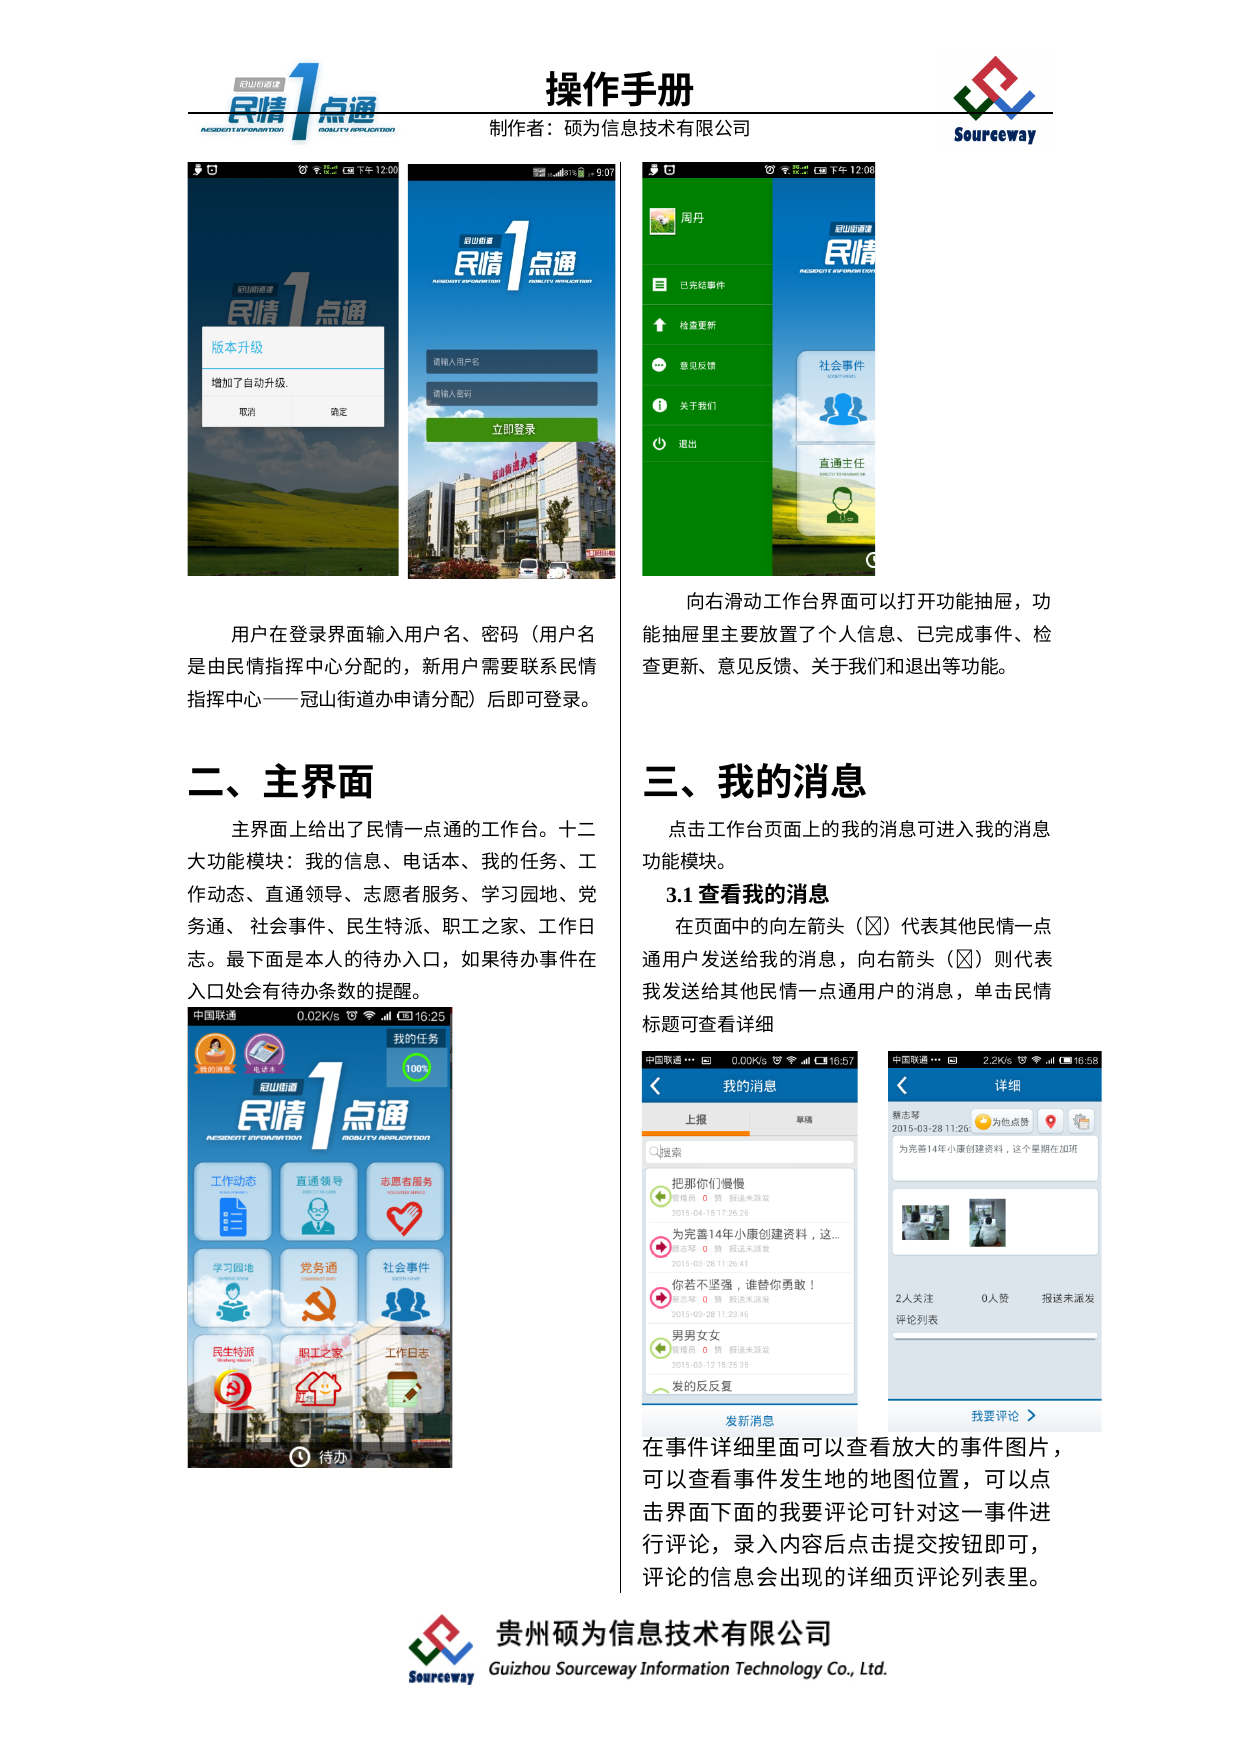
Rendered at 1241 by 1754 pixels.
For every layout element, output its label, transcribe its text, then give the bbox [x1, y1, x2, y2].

picture [407, 164, 616, 579]
picture [642, 162, 876, 576]
picture [408, 1614, 888, 1686]
text 在页面中的向左箭头（）代表其他民情一点通用户发送给我的消息，向右箭头（）则代表我发送给其他民情一点通用户的消息，单击民情标题可查看详细 [642, 909, 1053, 1039]
text 向右滑动工作台界面可以打开功能抽屉，功能抽屉里主要放置了个人信息、已完成事件、检查更新、意见反馈、关于我们和退出等功能。 [642, 584, 1053, 682]
picture [188, 114, 402, 149]
picture [641, 1051, 858, 1437]
picture [188, 52, 402, 112]
text 用户在登录界面输入用户名、密码（用户名是由民情指挥中心分配的，新用户需要联系民情指挥中心——冠山街道办申请分配）后即可登录。 [187, 617, 598, 714]
text 点击工作台页面上的我的消息可进入我的消息功能模块。 [642, 812, 1053, 877]
picture [187, 162, 399, 576]
picture [935, 48, 1052, 112]
text 主界面上给出了民情一点通的工作台。十二大功能模块：我的信息、电话本、我的任务、工作动态、直通领导、志愿者服务、学习园地、党务通、 社会事件、民生特派、职工之家、工作日志。最下面是本人的待办入口，如果待办事件在入口处会有待办条数的提醒。 [187, 812, 598, 1007]
text 三、我的消息 [642, 747, 1053, 812]
picture [888, 1051, 1102, 1432]
subtitle 二、主界面 [187, 747, 598, 812]
picture [935, 114, 1052, 151]
text 在事件详细里面可以查看放大的事件图片，可以查看事件发生地的地图位置，可以点击界面下面的我要评论可针对这一事件进行评论，录入内容后点击提交按钮即可，评论的信息会出现的详细页评论列表里。还可以针对某条评论点击进行回复 [642, 1429, 1053, 1592]
picture [187, 1007, 453, 1468]
text 3.1 查看我的消息 [642, 877, 1053, 909]
